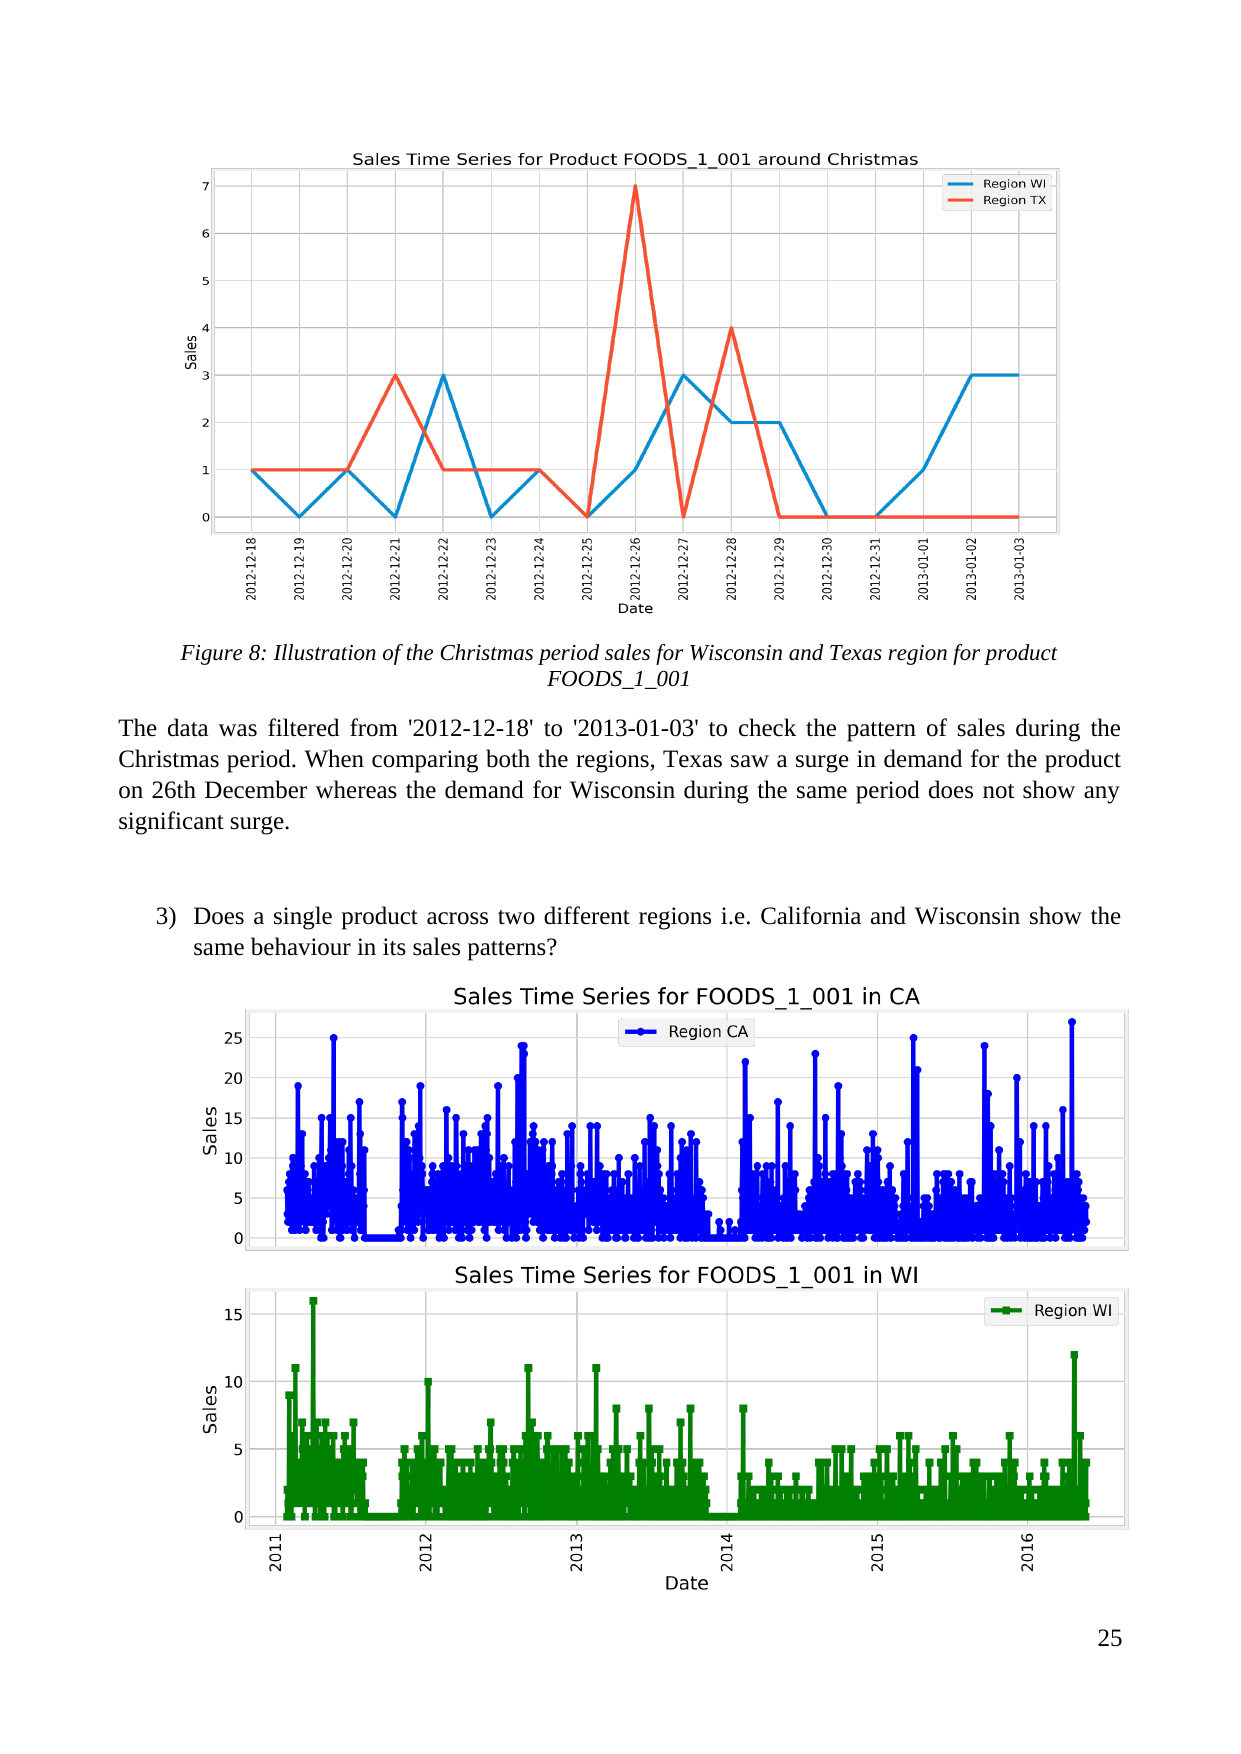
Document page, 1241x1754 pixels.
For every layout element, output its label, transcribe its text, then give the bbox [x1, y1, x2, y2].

text Figure 8: Illustration of the Christmas period sales for Wisconsin and Texas region for product FOODS_1_001 [118, 639, 1122, 692]
list Does a single product across two different regions i.e. California and Wisconsin show the same behaviour in its sales patterns? [156, 901, 1122, 961]
text The data was filtered from '2012-12-18' to '2013-01-03' to check the pattern of sales during the Christmas period. When comparing both the regions, Texas saw a surge in demand for the product on 26th December whereas the demand for Wisconsin during the same period does not show any significant surge. [118, 713, 1122, 834]
picture [193, 980, 1134, 1601]
picture [177, 147, 1063, 621]
